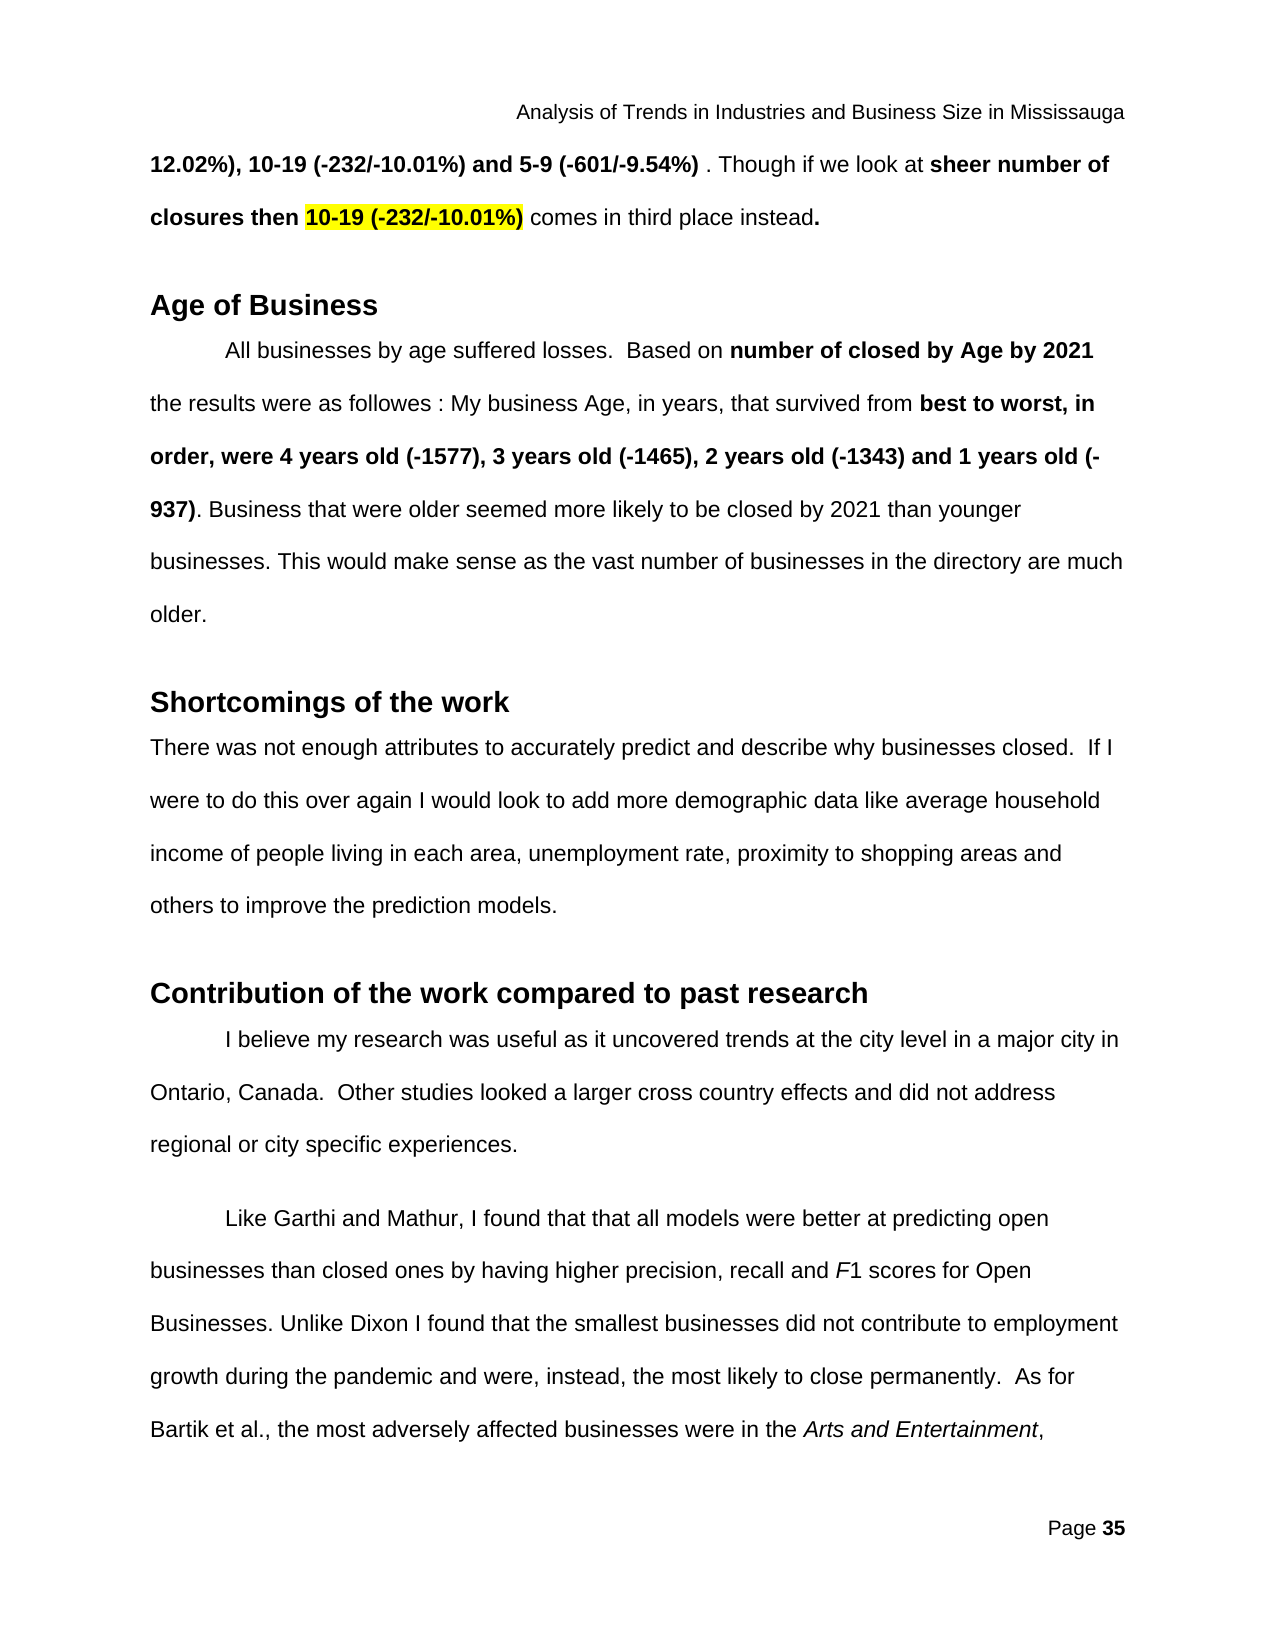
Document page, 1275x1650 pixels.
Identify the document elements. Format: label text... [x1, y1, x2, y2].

text All businesses by age suffered losses. Based on number of closed by Age by 2021 the results were as followes : My business Age, in years, that survived from best to worst, in order, were 4 years old (-1577), 3 years old (-1465), 2 years old (-1343) and 1 years old (-937). Business that were older seemed more likely to be closed by 2021 than younger businesses. This would make sense as the vast number of businesses in the directory are much older. [150, 337, 1125, 627]
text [150, 151, 1125, 230]
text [150, 1205, 1125, 1442]
text I believe my research was useful as it uncovered trends at the city level in a major city in Ontario, Canada. Other studies looked a larger cross country effects and did not address regional or city specific experiences. [150, 1026, 1125, 1157]
subtitle Contribution of the work compared to past research [150, 976, 1125, 1010]
subtitle Age of Business [150, 288, 1125, 322]
subtitle Shortcomings of the work [150, 685, 1125, 718]
text There was not enough attributes to accurately predict and describe why businesses closed. If I were to do this over again I would look to add more demographic data like average household income of people living in each area, unemployment rate, proximity to shopping areas and others to improve the prediction models. [150, 734, 1125, 919]
